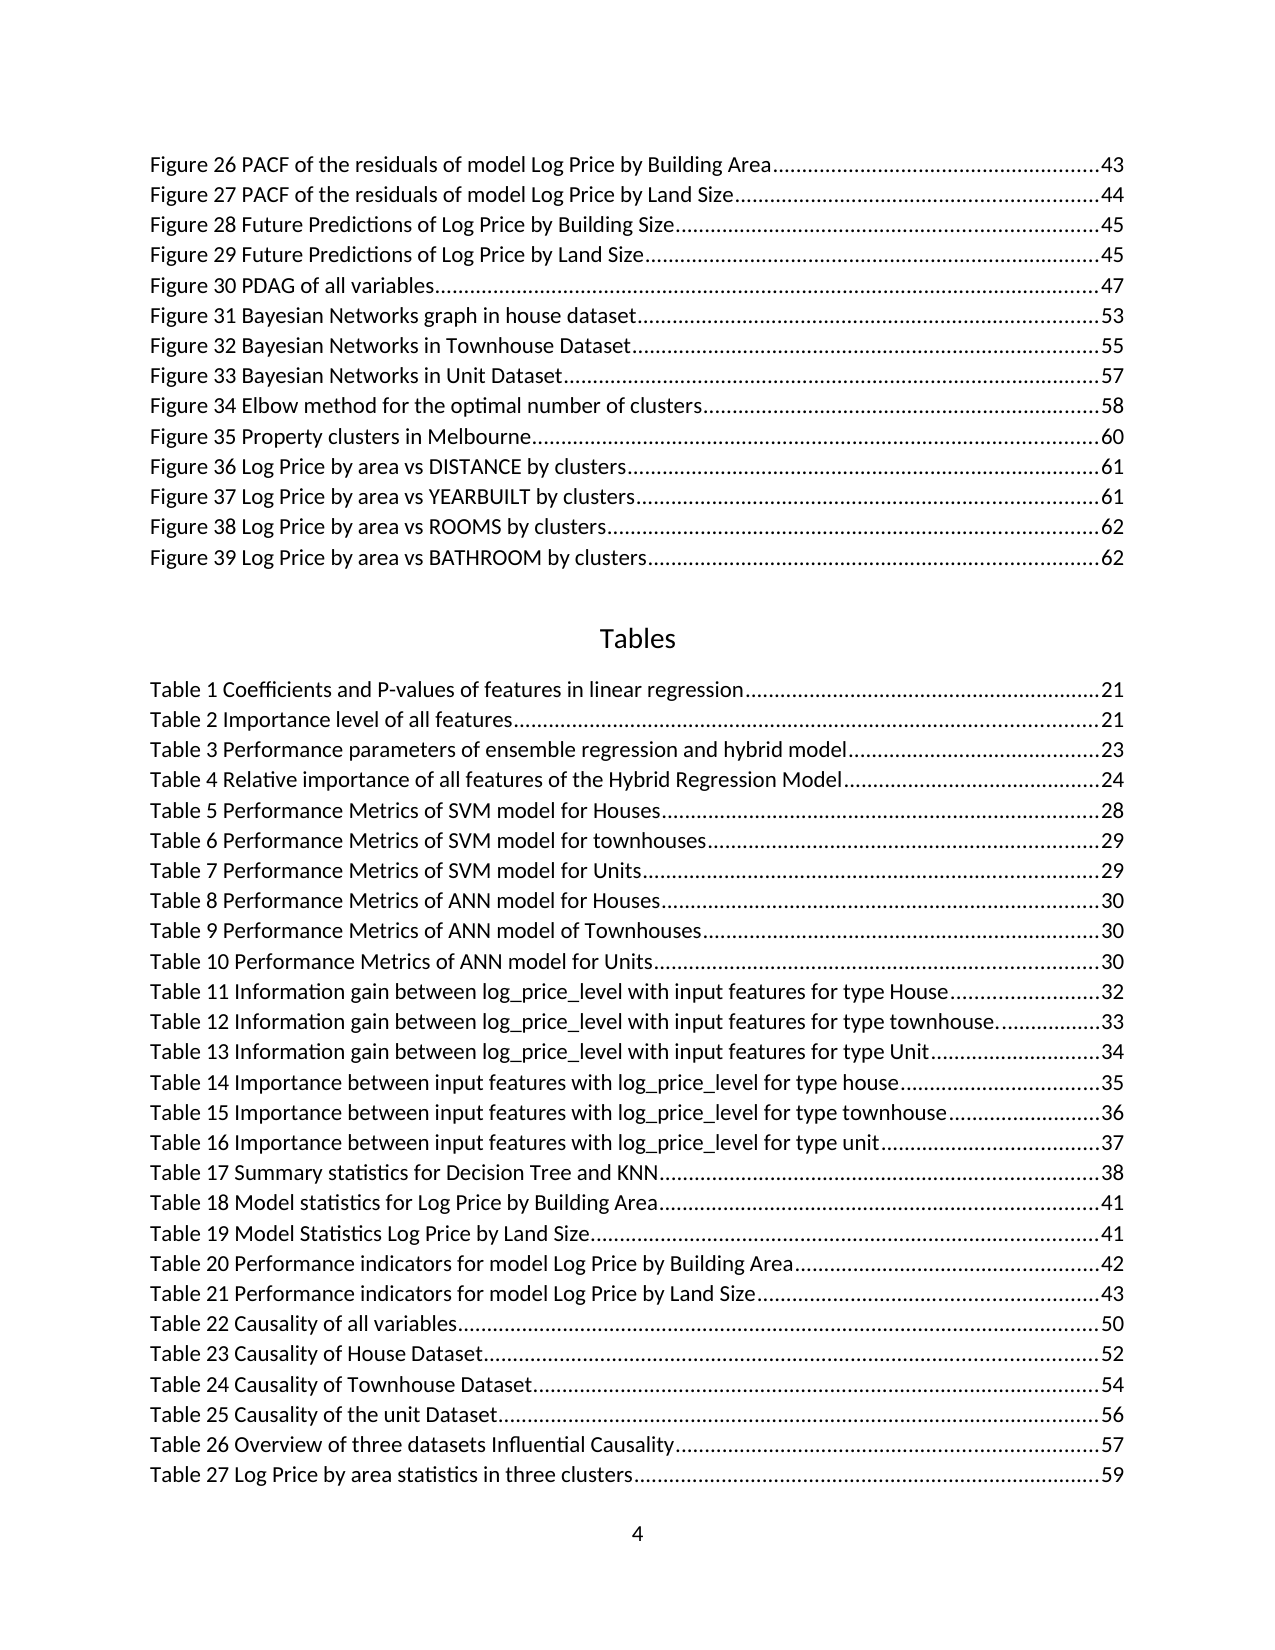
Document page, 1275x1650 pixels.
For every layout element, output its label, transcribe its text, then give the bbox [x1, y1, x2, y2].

text Table 25 Causality of the unit Dataset 56 [150, 1400, 1125, 1428]
text Figure 34 Elbow method for the optimal number of clusters 58 [150, 392, 1125, 420]
text Table 11 Information gain between log_price_level with input features for type House 32 [150, 977, 1125, 1005]
text Figure 33 Bayesian Networks in Unit Dataset 57 [150, 361, 1125, 389]
text Figure 27 PACF of the residuals of model Log Price by Land Size 44 [150, 180, 1125, 208]
text Figure 30 PDAG of all variables 47 [150, 271, 1125, 299]
text Figure 28 Future Predictions of Log Price by Building Size 45 [150, 210, 1125, 238]
text Table 20 Performance indicators for model Log Price by Building Area 42 [150, 1249, 1125, 1277]
text Table 3 Performance parameters of ensemble regression and hybrid model 23 [150, 735, 1125, 763]
text Tables [150, 620, 1125, 655]
text Table 24 Causality of Townhouse Dataset 54 [150, 1370, 1125, 1398]
text Table 16 Importance between input features with log_price_level for type unit 37 [150, 1128, 1125, 1156]
text Table 14 Importance between input features with log_price_level for type house 35 [150, 1068, 1125, 1096]
text Table 15 Importance between input features with log_price_level for type townhouse 36 [150, 1098, 1125, 1126]
text Table 7 Performance Metrics of SVM model for Units 29 [150, 856, 1125, 884]
text Table 13 Information gain between log_price_level with input features for type Unit 34 [150, 1037, 1125, 1065]
text Table 1 Coefficients and P-values of features in linear regression 21 [150, 675, 1125, 703]
text Table 21 Performance indicators for model Log Price by Land Size 43 [150, 1279, 1125, 1307]
text Table 6 Performance Metrics of SVM model for townhouses 29 [150, 826, 1125, 854]
text Table 4 Relative importance of all features of the Hybrid Regression Model 24 [150, 766, 1125, 793]
text Table 5 Performance Metrics of SVM model for Houses 28 [150, 796, 1125, 824]
text Figure 39 Log Price by area vs BATHROOM by clusters 62 [150, 543, 1125, 571]
text Table 19 Model Statistics Log Price by Land Size 41 [150, 1219, 1125, 1247]
text Table 22 Causality of all variables 50 [150, 1309, 1125, 1337]
text Figure 32 Bayesian Networks in Townhouse Dataset 55 [150, 331, 1125, 359]
text Figure 31 Bayesian Networks graph in house dataset 53 [150, 301, 1125, 329]
text Figure 38 Log Price by area vs ROOMS by clusters 62 [150, 512, 1125, 541]
text Table 26 Overview of three datasets Influential Causality 57 [150, 1430, 1125, 1458]
text Table 23 Causality of House Dataset 52 [150, 1339, 1125, 1367]
text Table 18 Model statistics for Log Price by Building Area 41 [150, 1188, 1125, 1216]
text Figure 37 Log Price by area vs YEARBUILT by clusters 61 [150, 482, 1125, 510]
text Figure 26 PACF of the residuals of model Log Price by Building Area 43 [150, 150, 1125, 178]
text Table 8 Performance Metrics of ANN model for Houses 30 [150, 886, 1125, 914]
text Figure 35 Property clusters in Melbourne 60 [150, 422, 1125, 450]
text Table 9 Performance Metrics of ANN model of Townhouses 30 [150, 917, 1125, 944]
text Table 12 Information gain between log_price_level with input features for type townhouse. 33 [150, 1007, 1125, 1035]
text Table 10 Performance Metrics of ANN model for Units 30 [150, 947, 1125, 975]
text Table 2 Importance level of all features 21 [150, 705, 1125, 733]
text Table 27 Log Price by area statistics in three clusters 59 [150, 1460, 1125, 1488]
text Table 17 Summary statistics for Decision Tree and KNN 38 [150, 1158, 1125, 1186]
text Figure 36 Log Price by area vs DISTANCE by clusters 61 [150, 452, 1125, 480]
text Figure 29 Future Predictions of Log Price by Land Size 45 [150, 241, 1125, 269]
